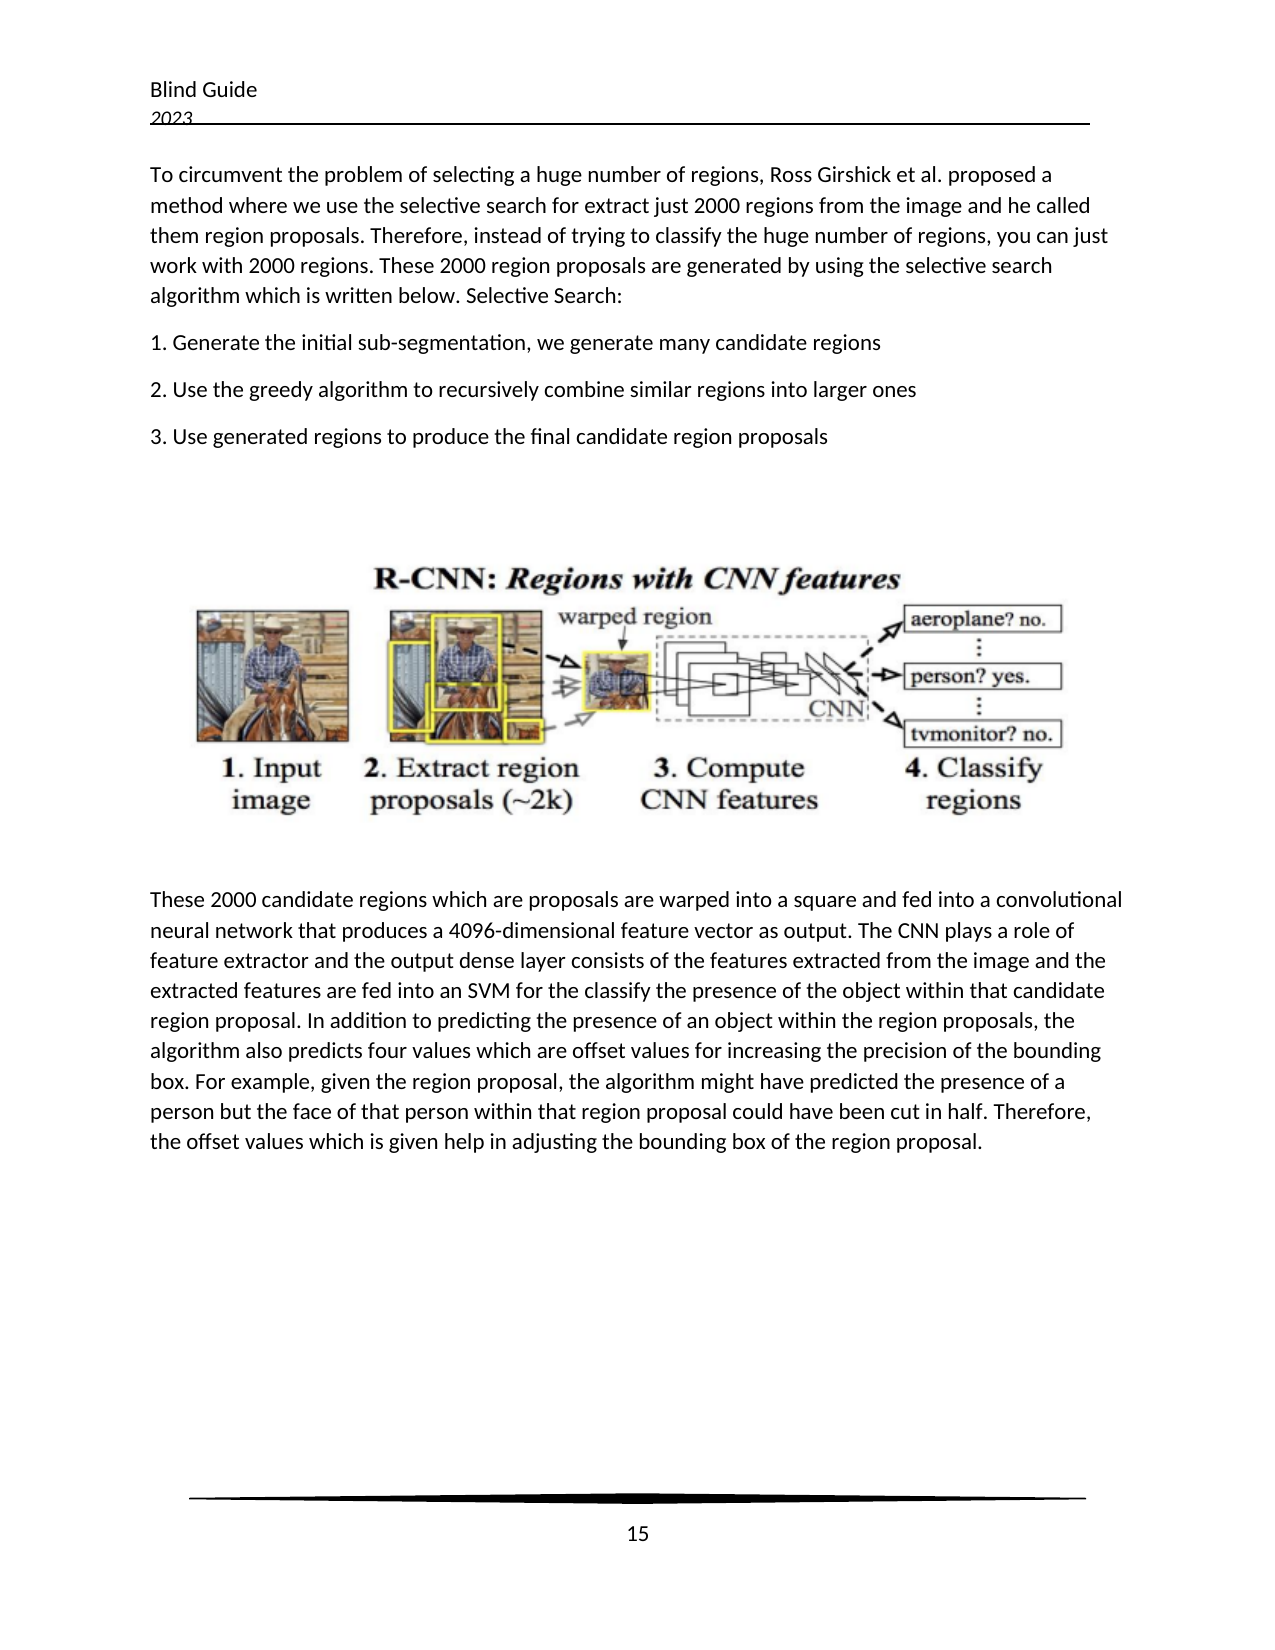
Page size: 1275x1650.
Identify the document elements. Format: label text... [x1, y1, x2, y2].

text 3. Use generated regions to produce the final candidate region proposals [150, 422, 1125, 450]
text These 2000 candidate regions which are proposals are warped into a square and fed into a convolutional neural network that produces a 4096-dimensional feature vector as output. The CNN plays a role of feature extractor and the output dense layer consists of the features extracted from the image and the extracted features are fed into an SVM for the classify the presence of the object within that candidate region proposal. In addition to predicting the presence of an object within the region proposals, the algorithm also predicts four values which are offset values for increasing the precision of the bounding box. For example, given the region proposal, the algorithm might have predicted the presence of a person but the face of that person within that region proposal could have been cut in half. Therefore, the offset values which is given help in adjusting the bounding box of the region proposal. [150, 886, 1125, 1155]
picture [150, 515, 1125, 867]
text 2. Use the greedy algorithm to recursively combine similar regions into larger ones [150, 375, 1125, 403]
text To circumvent the problem of selecting a huge number of regions, Ross Girshick et al. proposed a method where we use the selective search for extract just 2000 regions from the image and he called them region proposals. Therefore, instead of trying to classify the huge number of regions, you can just work with 2000 regions. These 2000 region proposals are generated by using the selective search algorithm which is written below. Selective Search: [150, 161, 1125, 309]
text 1. Generate the initial sub-segmentation, we generate many candidate regions [150, 328, 1125, 356]
